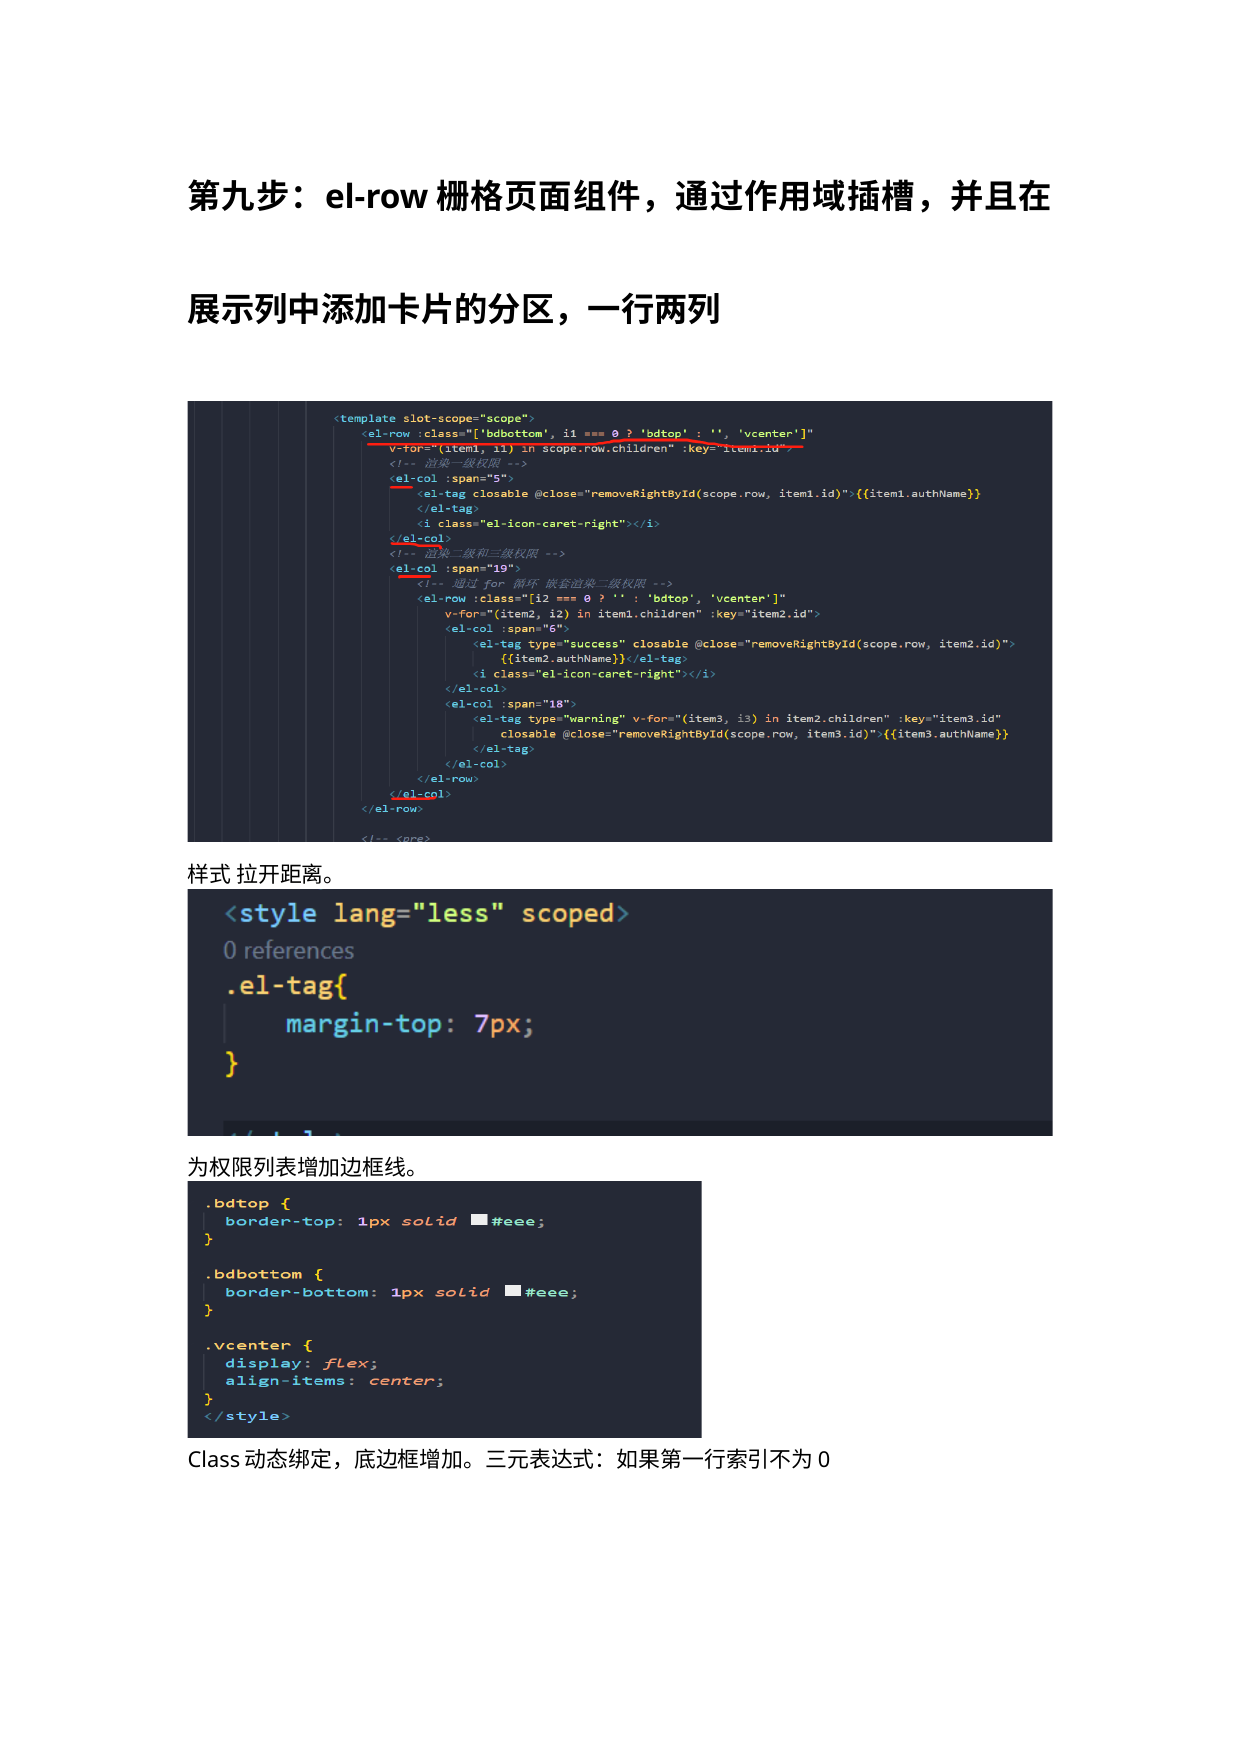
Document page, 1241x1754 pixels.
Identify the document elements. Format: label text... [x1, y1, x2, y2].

text Class动态绑定，底边框增加。三元表达式：如果第一行索引不为0 [187, 1442, 1053, 1474]
text 为权限列表增加边框线。 [187, 1149, 1053, 1182]
picture [187, 1181, 702, 1438]
text 样式 拉开距离。 [187, 857, 1053, 889]
subtitle 第九步：el-row栅格页面组件，通过作用域插槽，并且在展示列中添加卡片的分区，一行两列 [187, 162, 1053, 339]
picture [187, 401, 1053, 842]
picture [187, 889, 1053, 1136]
